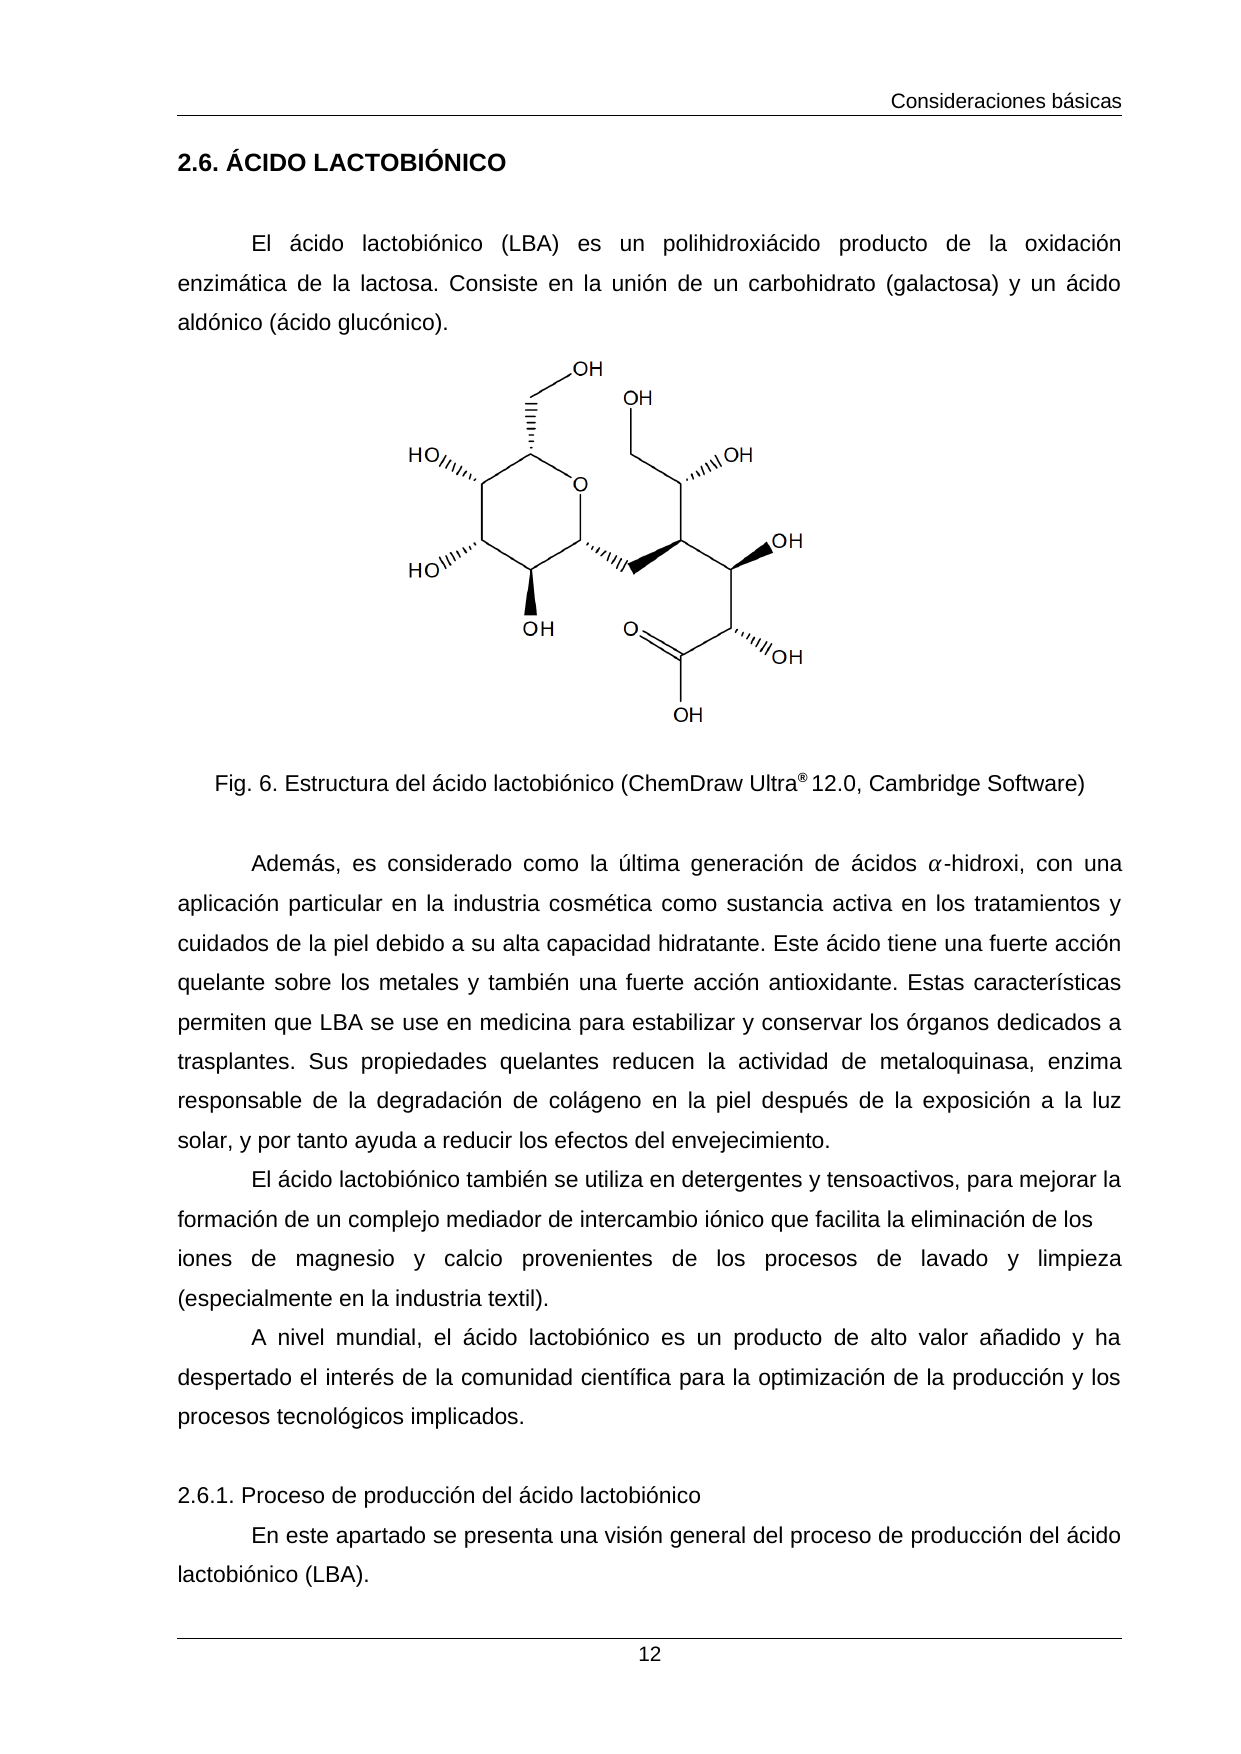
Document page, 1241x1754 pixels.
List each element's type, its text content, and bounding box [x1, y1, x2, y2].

text A nivel mundial, el ácido lactobiónico es un producto de alto valor añadido y ha despertado el interés de la comunidad científica para la optimización de la producción y los procesos tecnológicos implicados. [177, 1324, 1122, 1429]
text Además, es considerado como la última generación de ácidos -hidroxi, con una aplicación particular en la industria cosmética como sustancia activa en los tratamientos y cuidados de la piel debido a su alta capacidad hidratante. Este ácido tiene una fuerte acción quelante sobre los metales y también una fuerte acción antioxidante. Estas características permiten que LBA se use en medicina para estabilizar y conservar los órganos dedicados a trasplantes. Sus propiedades quelantes reducen la actividad de metaloquinasa, enzima responsable de la degradación de colágeno en la piel después de la exposición a la luz solar, y por tanto ayuda a reducir los efectos del envejecimiento. [177, 849, 1122, 1153]
text 2.6. ÁCIDO LACTOBIÓNICO [177, 148, 1122, 176]
text Fig. 6. Estructura del ácido lactobiónico (ChemDraw Ultra® 12.0, Cambridge Software) [177, 770, 1122, 797]
text El ácido lactobiónico (LBA) es un polihidroxiácido producto de la oxidación enzimática de la lactosa. Consiste en la unión de un carbohidrato (galactosa) y un ácido aldónico (ácido glucónico). [177, 230, 1122, 336]
text El ácido lactobiónico también se utiliza en detergentes y tensoactivos, para mejorar la formación de un complejo mediador de intercambio iónico que facilita la eliminación de los [177, 1166, 1122, 1232]
text 2.6.1. Proceso de producción del ácido lactobiónico [177, 1482, 1122, 1508]
picture [402, 358, 815, 731]
text En este apartado se presenta una visión general del proceso de producción del ácido lactobiónico (LBA). [177, 1522, 1122, 1587]
text iones de magnesio y calcio provenientes de los procesos de lavado y limpieza (especialmente en la industria textil). [177, 1245, 1122, 1311]
